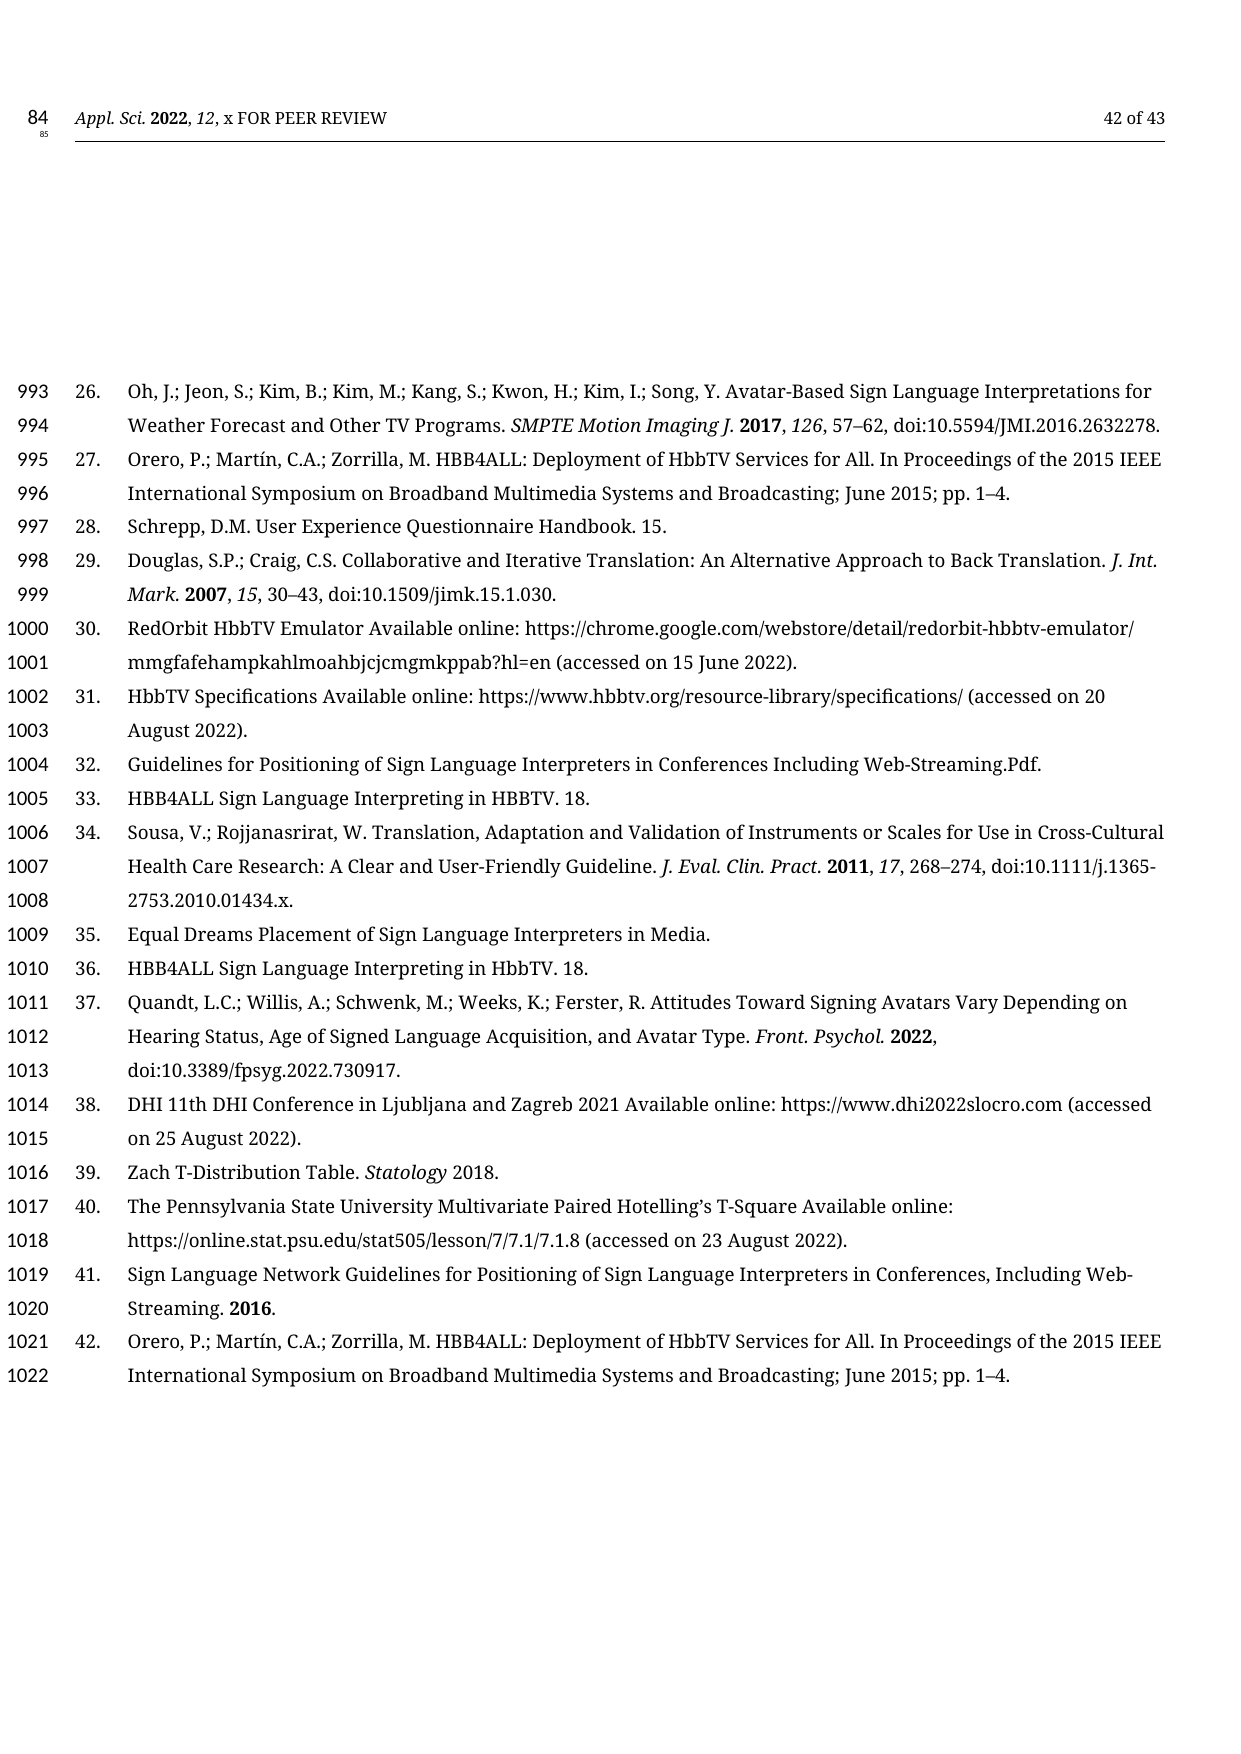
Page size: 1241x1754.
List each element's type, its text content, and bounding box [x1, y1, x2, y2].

text 40. The Pennsylvania State University Multivariate Paired Hotelling’s T-Square Available online: https://online.stat.psu.edu/stat505/lesson/7/7.1/7.1.8 (accessed on 23 August 2022). [75, 1189, 1165, 1257]
text 30. RedOrbit HbbTV Emulator Available online: https://chrome.google.com/webstore/detail/redorbit-hbbtv-emulator/mmgfafehampkahlmoahbjcjcmgmkppab?hl=en (accessed on 15 June 2022). [75, 611, 1165, 679]
text 29. Douglas, S.P.; Craig, C.S. Collaborative and Iterative Translation: An Alternative Approach to Back Translation. J. Int. Mark. 2007, 15, 30–43, doi:10.1509/jimk.15.1.030. [75, 543, 1165, 611]
text 39. Zach T-Distribution Table. Statology 2018. [75, 1155, 1165, 1189]
text 37. Quandt, L.C.; Willis, A.; Schwenk, M.; Weeks, K.; Ferster, R. Attitudes Toward Signing Avatars Vary Depending on Hearing Status, Age of Signed Language Acquisition, and Avatar Type. Front. Psychol. 2022, doi:10.3389/fpsyg.2022.730917. [75, 985, 1165, 1087]
text 34. Sousa, V.; Rojjanasrirat, W. Translation, Adaptation and Validation of Instruments or Scales for Use in Cross-Cultural Health Care Research: A Clear and User-Friendly Guideline. J. Eval. Clin. Pract. 2011, 17, 268–274, doi:10.1111/j.1365-2753.2010.01434.x. [75, 815, 1165, 917]
text 31. HbbTV Specifications Available online: https://www.hbbtv.org/resource-library/specifications/ (accessed on 20 August 2022). [75, 679, 1165, 747]
text 36. HBB4ALL Sign Language Interpreting in HbbTV. 18. [75, 951, 1165, 985]
text 42. Orero, P.; Martín, C.A.; Zorrilla, M. HBB4ALL: Deployment of HbbTV Services for All. In Proceedings of the 2015 IEEE International Symposium on Broadband Multimedia Systems and Broadcasting; June 2015; pp. 1–4. [75, 1324, 1165, 1392]
text 27. Orero, P.; Martín, C.A.; Zorrilla, M. HBB4ALL: Deployment of HbbTV Services for All. In Proceedings of the 2015 IEEE International Symposium on Broadband Multimedia Systems and Broadcasting; June 2015; pp. 1–4. [75, 442, 1165, 509]
text 35. Equal Dreams Placement of Sign Language Interpreters in Media. [75, 917, 1165, 951]
text 41. Sign Language Network Guidelines for Positioning of Sign Language Interpreters in Conferences, Including Web-Streaming. 2016. [75, 1257, 1165, 1324]
text 26. Oh, J.; Jeon, S.; Kim, B.; Kim, M.; Kang, S.; Kwon, H.; Kim, I.; Song, Y. Avatar-Based Sign Language Interpretations for Weather Forecast and Other TV Programs. SMPTE Motion Imaging J. 2017, 126, 57–62, doi:10.5594/JMI.2016.2632278. [75, 374, 1165, 442]
text 28. Schrepp, D.M. User Experience Questionnaire Handbook. 15. [75, 509, 1165, 543]
text 32. Guidelines for Positioning of Sign Language Interpreters in Conferences Including Web-Streaming.Pdf. [75, 747, 1165, 781]
text 38. DHI 11th DHI Conference in Ljubljana and Zagreb 2021 Available online: https://www.dhi2022slocro.com (accessed on 25 August 2022). [75, 1087, 1165, 1155]
text 33. HBB4ALL Sign Language Interpreting in HBBTV. 18. [75, 781, 1165, 815]
